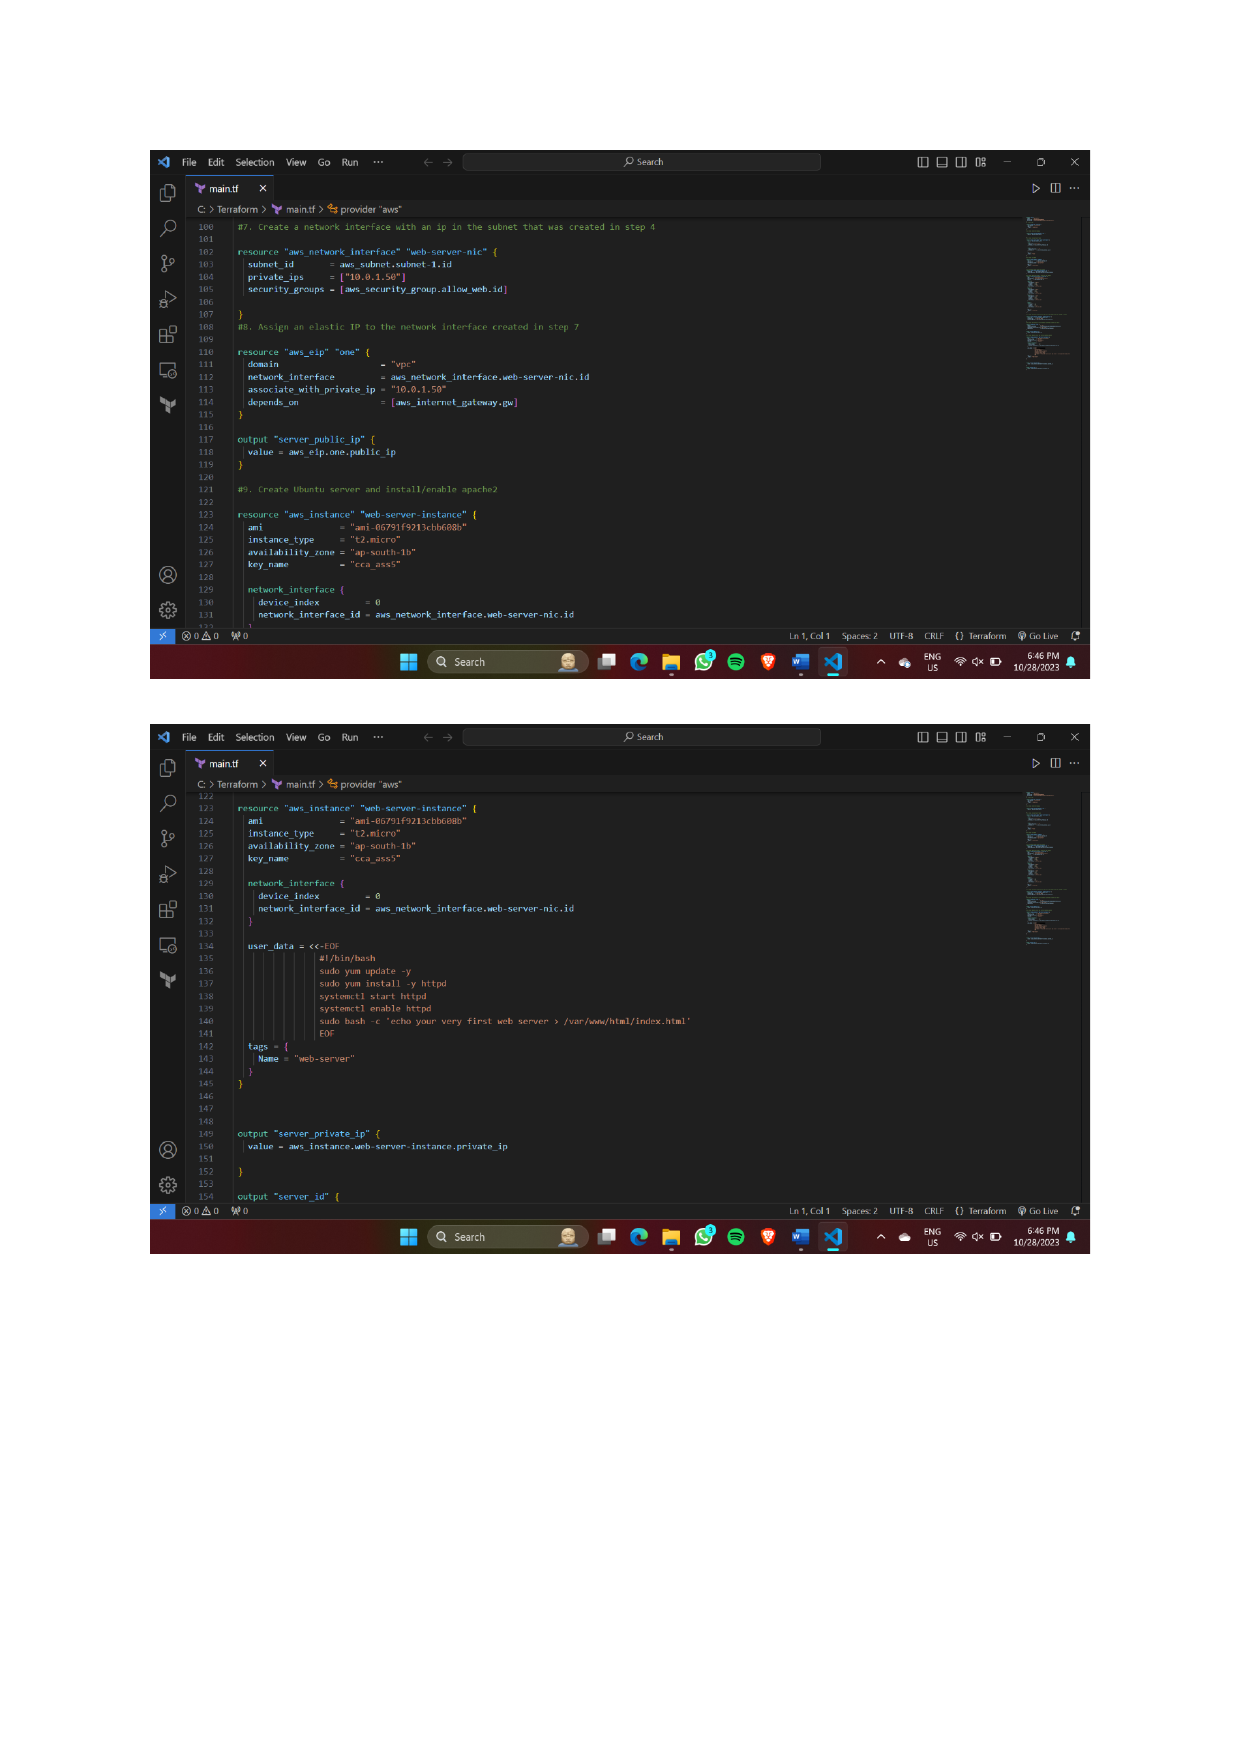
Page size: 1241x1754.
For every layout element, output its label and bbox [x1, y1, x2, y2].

picture [150, 150, 1091, 679]
picture [150, 724, 1091, 1254]
